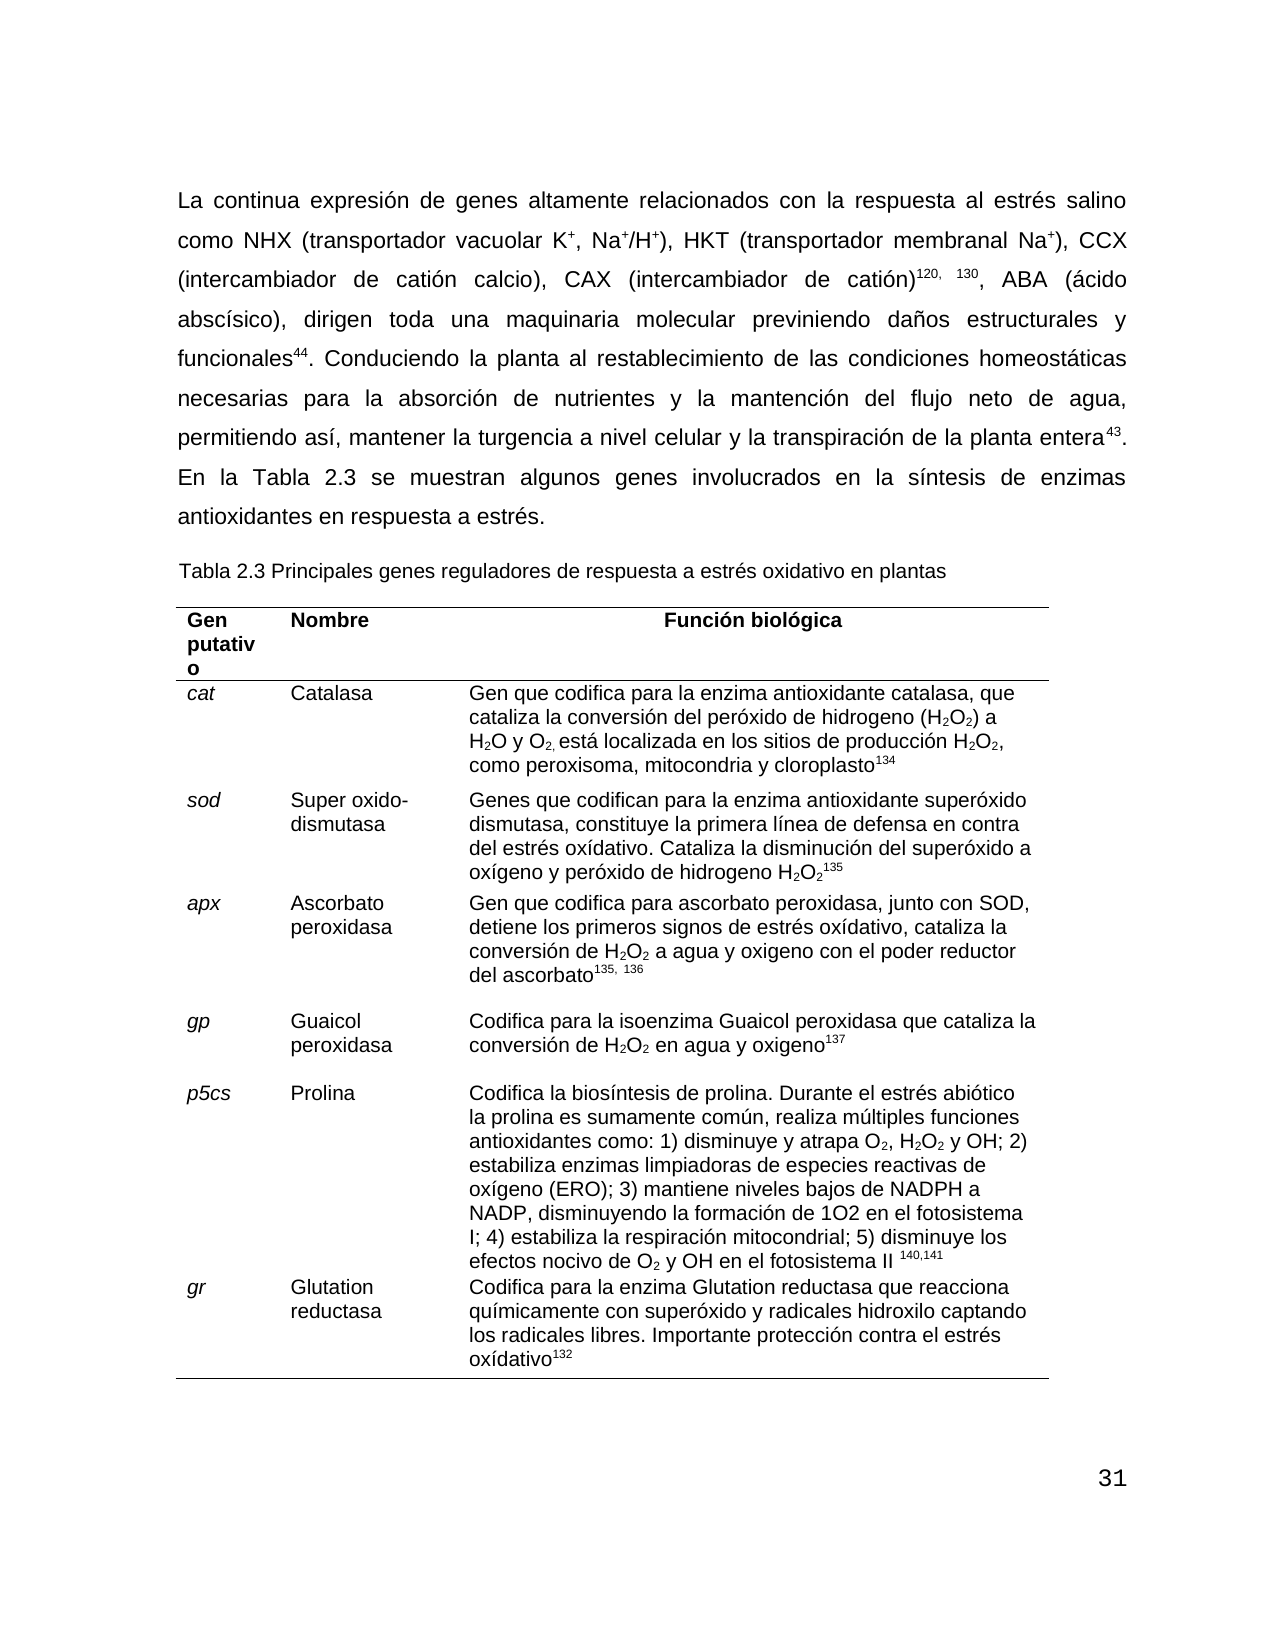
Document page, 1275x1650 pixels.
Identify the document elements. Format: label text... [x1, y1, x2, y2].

table_cell apx [176, 891, 279, 1008]
table_cell Super oxido-dismutasa [279, 788, 458, 891]
table_cell sod [176, 788, 279, 891]
table_cell Gen que codifica para la enzima antioxidante catalasa, que cataliza la conversión del peróxido de hidrogeno (H2O2) a H2O y O2, está localizada en los sitios de producción H2O2, como peroxisoma, mitocondria y cloroplasto134 [458, 681, 1048, 788]
table_cell Guaicol peroxidasa [279, 1009, 458, 1081]
table_cell Catalasa [279, 681, 458, 788]
table_cell gr [176, 1275, 279, 1378]
table_header Nombre [279, 608, 458, 680]
text La continua expresión de genes altamente relacionados con la respuesta al estrés salino como NHX (transportador vacuolar K+, Na+/H+), HKT (transportador membranal Na+), CCX (intercambiador de catión calcio), CAX (intercambiador de catión)120, 130, ABA (ácido abscísico), dirigen toda una maquinaria molecular previniendo daños estructurales y funcionales44. Conduciendo la planta al restablecimiento de las condiciones homeostáticas necesarias para la absorción de nutrientes y la mantención del flujo neto de agua, permitiendo así, mantener la turgencia a nivel celular y la transpiración de la planta entera43. En la Tabla 2.3 se muestran algunos genes involucrados en la síntesis de enzimas antioxidantes en respuesta a estrés. [177, 187, 1127, 529]
table_cell Gen que codifica para ascorbato peroxidasa, junto con SOD, detiene los primeros signos de estrés oxídativo, cataliza la conversión de H2O2 a agua y oxigeno con el poder reductor del ascorbato135, 136 [458, 891, 1048, 1008]
table_cell p5cs [176, 1081, 279, 1275]
table_header Gen putativo [176, 608, 279, 680]
table_cell Prolina [279, 1081, 458, 1275]
table_cell Glutation reductasa [279, 1275, 458, 1378]
table_cell cat [176, 681, 279, 788]
table_cell Ascorbato peroxidasa [279, 891, 458, 1008]
table_header Función biológica [458, 608, 1048, 680]
table_cell gp [176, 1009, 279, 1081]
text 3Tabla 2.3 Principales genes reguladores de respuesta a estrés oxidativo en plantas [177, 558, 1127, 582]
table_cell Genes que codifican para la enzima antioxidante superóxido dismutasa, constituye la primera línea de defensa en contra del estrés oxídativo. Cataliza la disminución del superóxido a oxígeno y peróxido de hidrogeno H2O2135 [458, 788, 1048, 891]
table_cell Codifica para la isoenzima Guaicol peroxidasa que cataliza la conversión de H2O2 en agua y oxigeno137 [458, 1009, 1048, 1081]
table_cell Codifica la biosíntesis de prolina. Durante el estrés abiótico la prolina es sumamente común, realiza múltiples funciones antioxidantes como: 1) disminuye y atrapa O2, H2O2 y OH; 2) estabiliza enzimas limpiadoras de especies reactivas de oxígeno (ERO); 3) mantiene niveles bajos de NADPH a NADP, disminuyendo la formación de 1O2 en el fotosistema I; 4) estabiliza la respiración mitocondrial; 5) disminuye los efectos nocivo de O2 y OH en el fotosistema II 140,141 [458, 1081, 1048, 1275]
table_cell Codifica para la enzima Glutation reductasa que reacciona químicamente con superóxido y radicales hidroxilo captando los radicales libres. Importante protección contra el estrés oxídativo132 [458, 1275, 1048, 1378]
